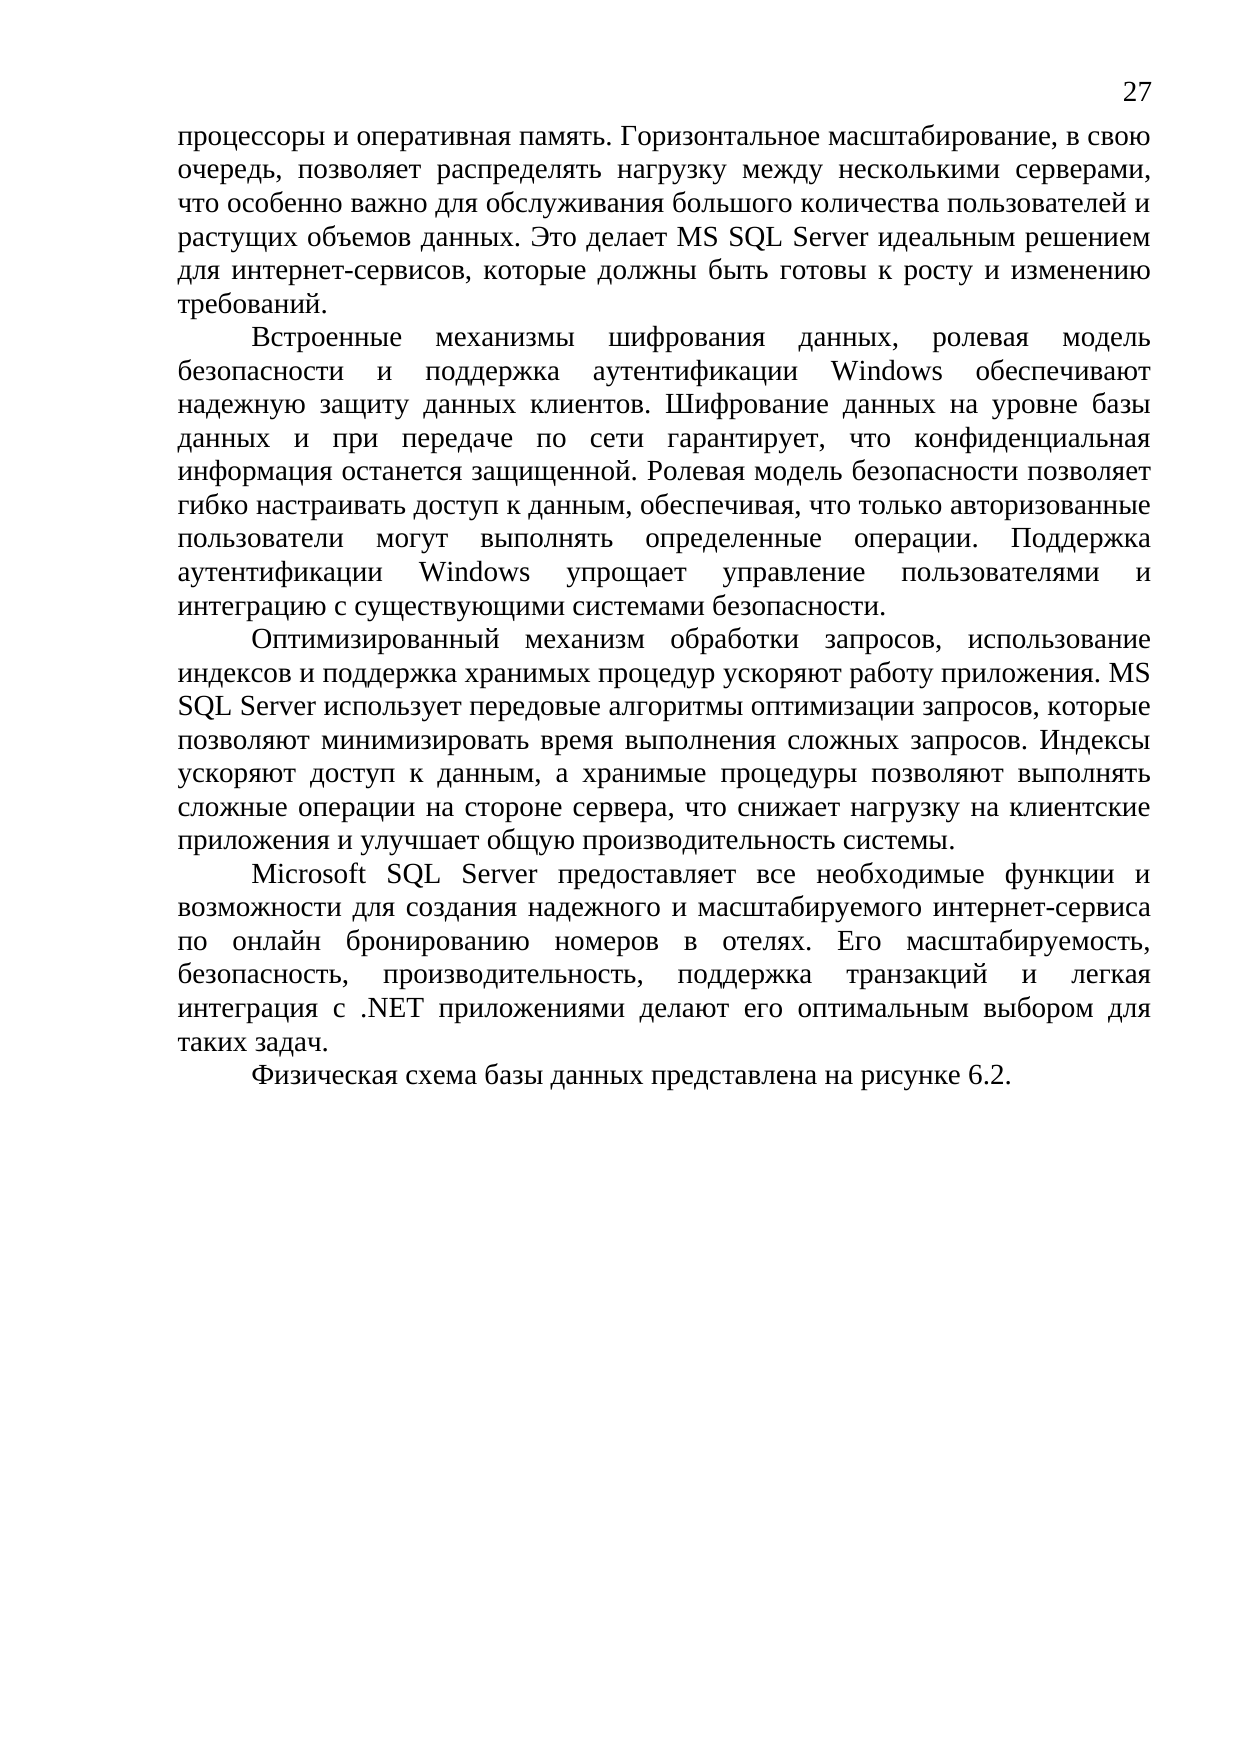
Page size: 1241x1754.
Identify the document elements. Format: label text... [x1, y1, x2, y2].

text Microsoft SQL Server предоставляет все необходимые функции и возможности для создания надежного и масштабируемого интернет-сервиса по онлайн бронированию номеров в отелях. Его масштабируемость, безопасность, производительность, поддержка транзакций и легкая интеграция с .NET приложениями делают его оптимальным выбором для таких задач. [177, 856, 1152, 1057]
text Физическая схема базы данных представлена на рисунке 6.2. [177, 1057, 1152, 1091]
text Встроенные механизмы шифрования данных, ролевая модель безопасности и поддержка аутентификации Windows обеспечивают надежную защиту данных клиентов. Шифрование данных на уровне базы данных и при передаче по сети гарантирует, что конфиденциальная информация останется защищенной. Ролевая модель безопасности позволяет гибко настраивать доступ к данным, обеспечивая, что только авторизованные пользователи могут выполнять определенные операции. Поддержка аутентификации Windows упрощает управление пользователями и интеграцию с существующими системами безопасности. [177, 319, 1152, 621]
text Оптимизированный механизм обработки запросов, использование индексов и поддержка хранимых процедур ускоряют работу приложения. MS SQL Server использует передовые алгоритмы оптимизации запросов, которые позволяют минимизировать время выполнения сложных запросов. Индексы ускоряют доступ к данным, а хранимые процедуры позволяют выполнять сложные операции на стороне сервера, что снижает нагрузку на клиентские приложения и улучшает общую производительность системы. [177, 621, 1152, 856]
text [177, 118, 1152, 319]
